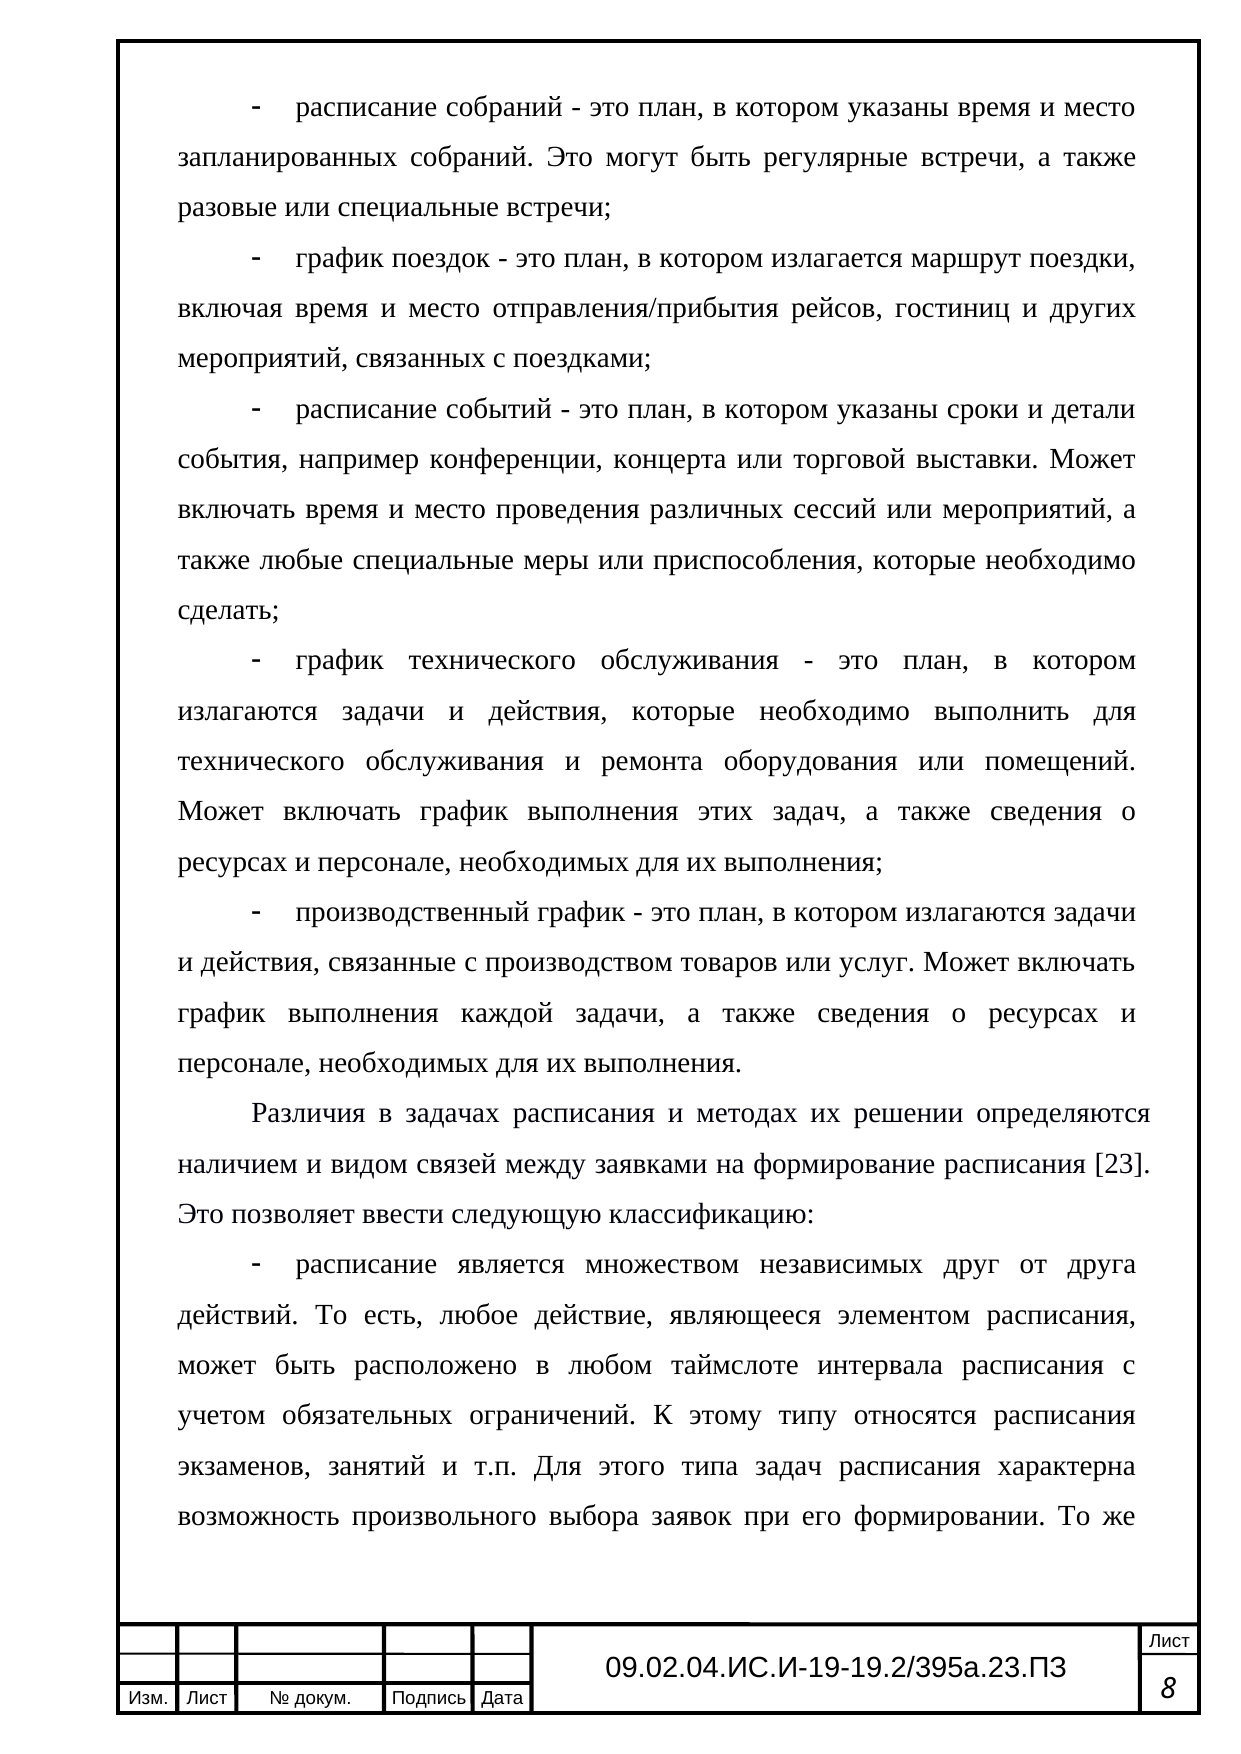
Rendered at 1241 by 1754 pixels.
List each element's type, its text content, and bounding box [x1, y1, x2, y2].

list расписание собраний - это план, в котором указаны время и место запланированных собраний. Это могут быть регулярные встречи, а также разовые или специальные встречи; [177, 89, 1137, 223]
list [177, 1246, 1137, 1532]
list расписание событий - это план, в котором указаны сроки и детали события, например конференции, концерта или торговой выставки. Может включать время и место проведения различных сессий или мероприятий, а также любые специальные меры или приспособления, которые необходимо сделать; [177, 391, 1137, 626]
list график технического обслуживания - это план, в котором излагаются задачи и действия, которые необходимо выполнить для технического обслуживания и ремонта оборудования или помещений. Может включать график выполнения этих задач, а также сведения о ресурсах и персонале, необходимых для их выполнения; [177, 642, 1137, 877]
list график поездок - это план, в котором излагается маршрут поездки, включая время и место отправления/прибытия рейсов, гостиниц и других мероприятий, связанных с поездками; [177, 240, 1137, 374]
text Различия в задачах расписания и методах их решении определяются наличием и видом связей между заявками на формирование расписания [23]. Это позволяет ввести следующую классификацию: [177, 1095, 1152, 1229]
list производственный график - это план, в котором излагаются задачи и действия, связанные с производством товаров или услуг. Может включать график выполнения каждой задачи, а также сведения о ресурсах и персонале, необходимых для их выполнения. [177, 894, 1137, 1079]
